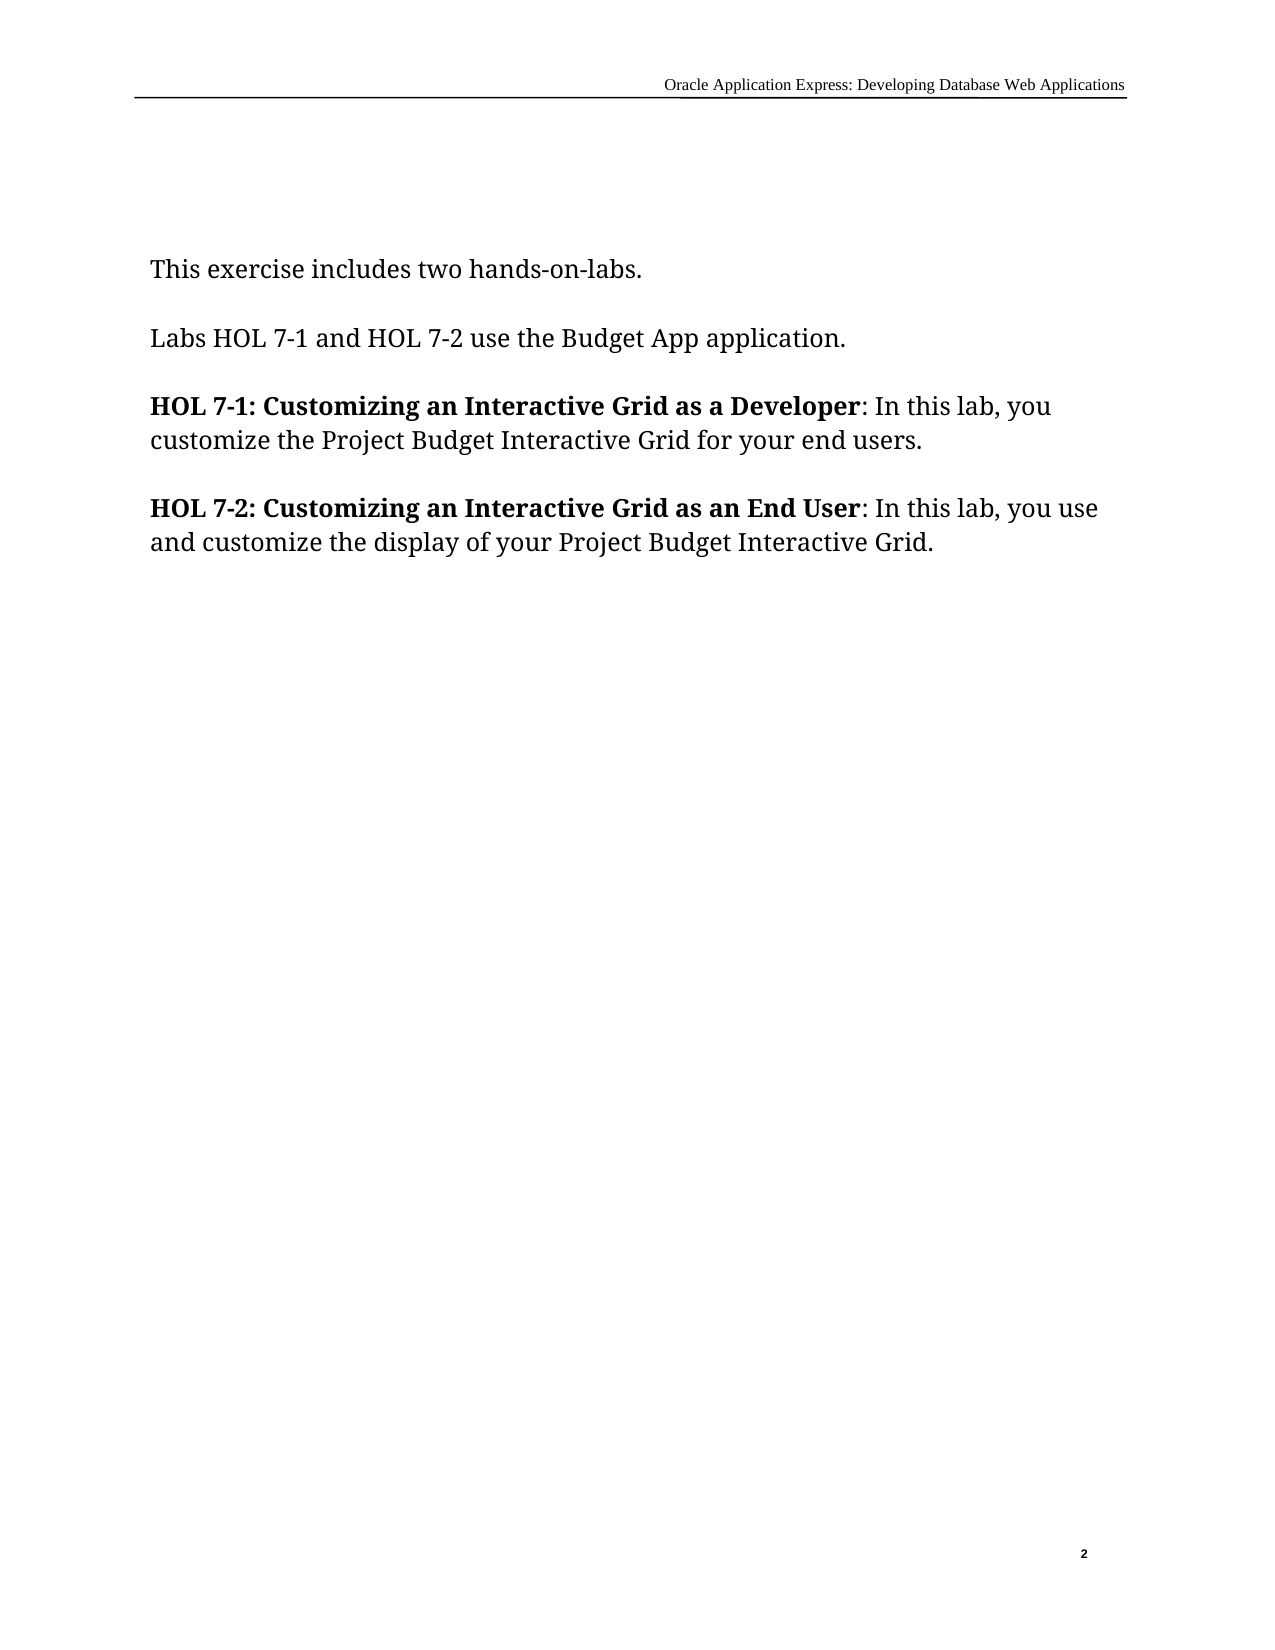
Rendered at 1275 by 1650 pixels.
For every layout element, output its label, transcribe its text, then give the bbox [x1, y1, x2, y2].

text Labs HOL 7-1 and HOL 7-2 use the Budget App application. [150, 320, 1125, 388]
text This exercise includes two hands-on-labs. [150, 252, 1125, 286]
text HOL 7-1: Customizing an Interactive Grid as a Developer: In this lab, you customize the Project Budget Interactive Grid for your end users. [150, 388, 1125, 491]
text HOL 7-2: Customizing an Interactive Grid as an End User: In this lab, you use and customize the display of your Project Budget Interactive Grid. [150, 491, 1125, 559]
